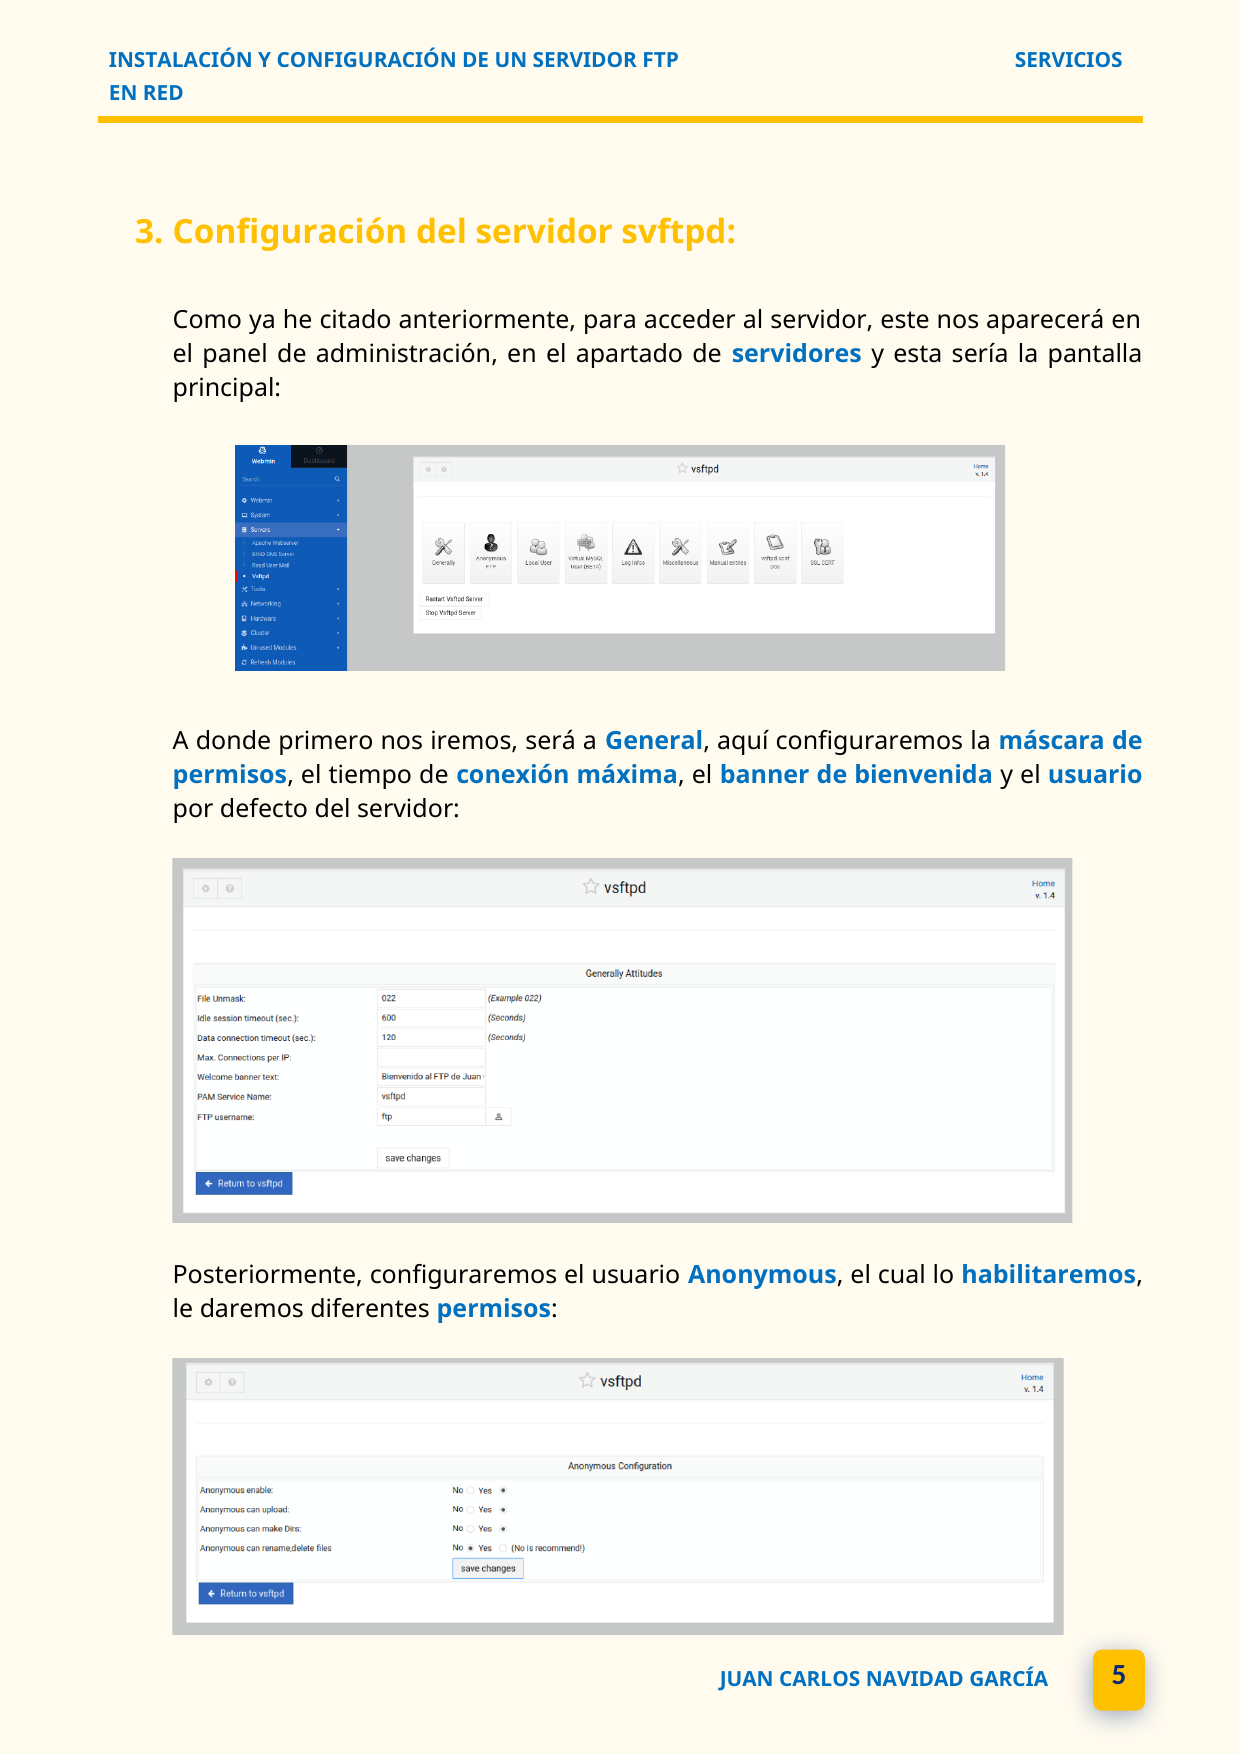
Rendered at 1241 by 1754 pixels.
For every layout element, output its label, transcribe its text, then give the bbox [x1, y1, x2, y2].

picture [172, 1358, 1064, 1635]
picture [235, 445, 1006, 671]
list Como ya he citado anteriormente, para acceder al servidor, este nos aparecerá en el panel de administración, en el apartado de servidores y esta sería la pantalla principal: [172, 301, 1143, 403]
picture [172, 858, 1073, 1223]
subtitle Configuración del servidor svftpd: [135, 208, 1143, 253]
list Posteriormente, configuraremos el usuario Anonymous, el cual lo habilitaremos, le daremos diferentes permisos: [172, 1256, 1143, 1324]
list A donde primero nos iremos, será a General, aquí configuraremos la máscara de permisos, el tiempo de conexión máxima, el banner de bienvenida y el usuario por defecto del servidor: [172, 722, 1143, 824]
